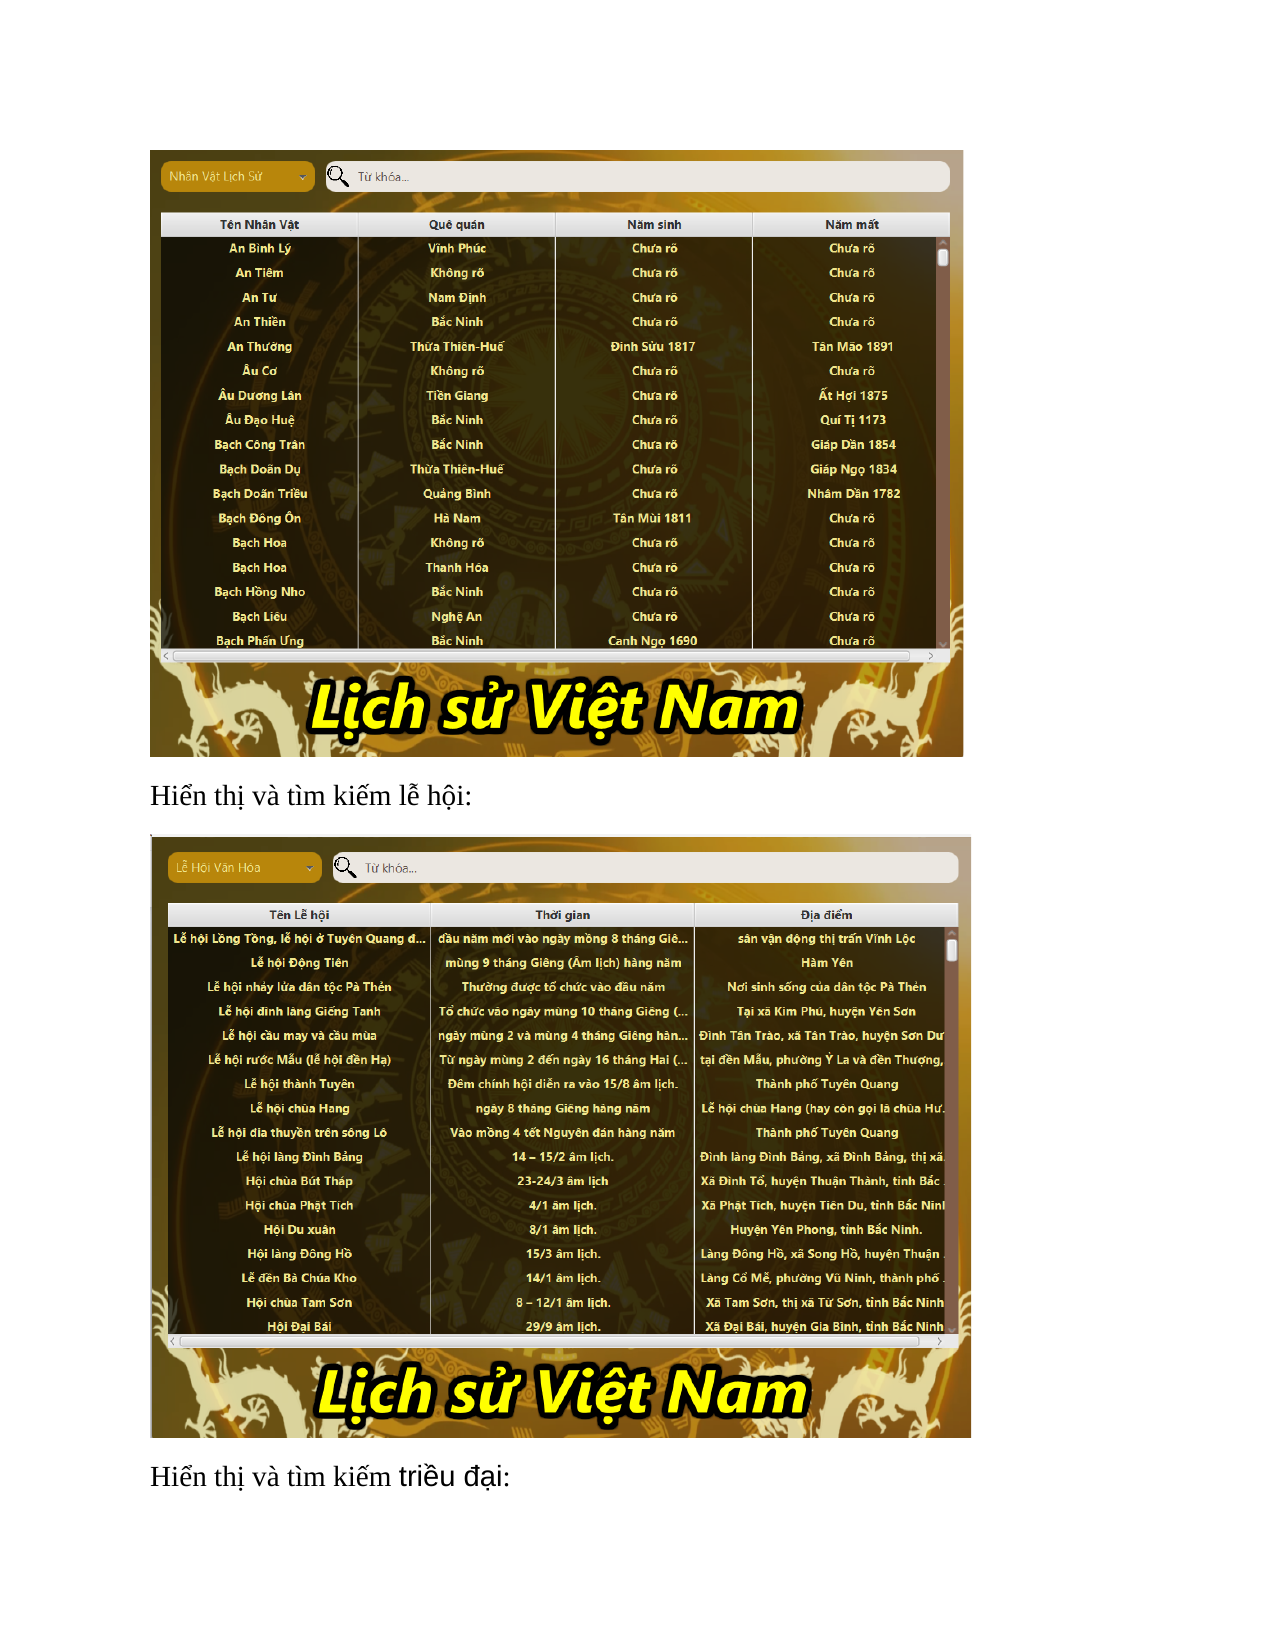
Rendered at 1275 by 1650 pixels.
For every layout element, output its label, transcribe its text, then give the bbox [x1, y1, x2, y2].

text Hiển thị và tìm kiếm lễ hội: [150, 778, 1125, 812]
picture [150, 834, 972, 1438]
picture [150, 150, 964, 757]
text Hiển thị và tìm kiếm triều đại: [150, 1459, 1125, 1493]
